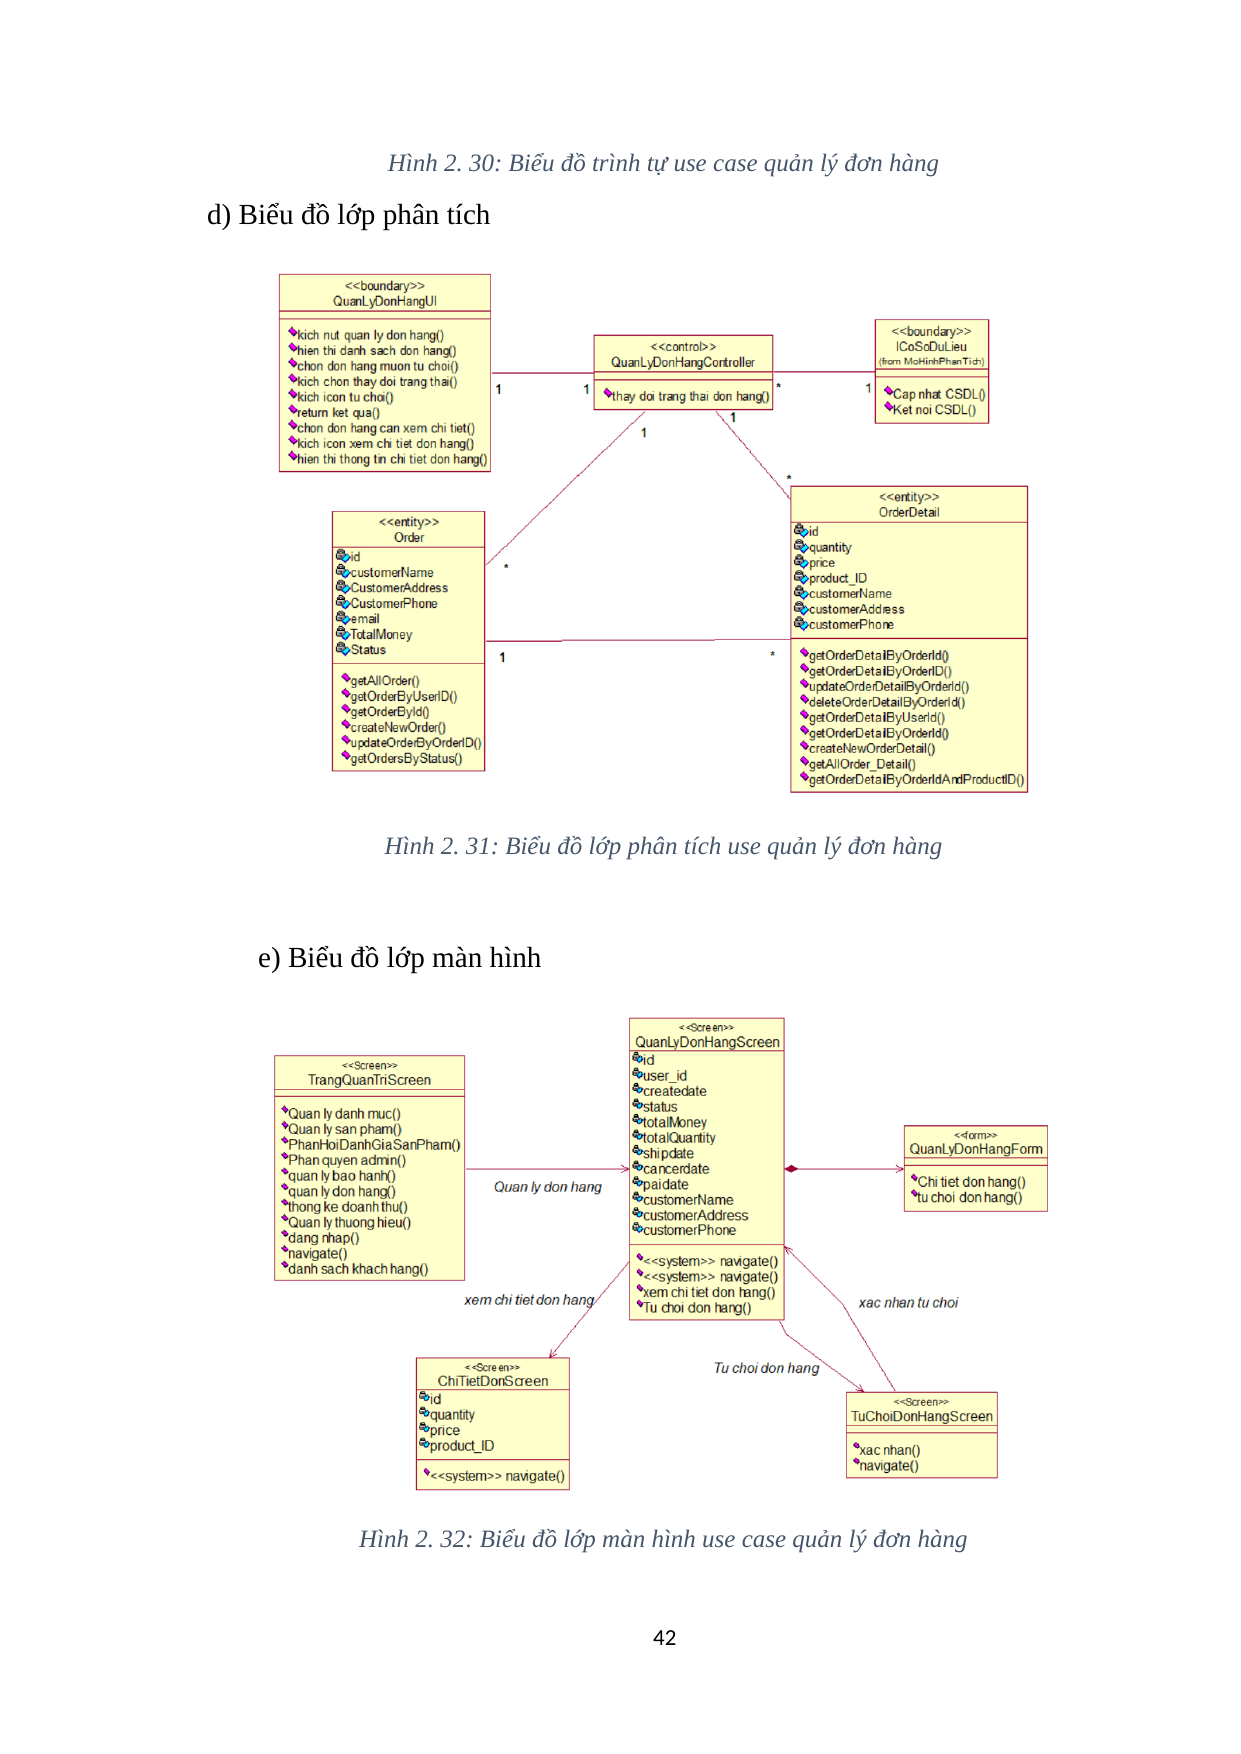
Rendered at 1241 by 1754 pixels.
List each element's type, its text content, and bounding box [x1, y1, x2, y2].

text d) Biểu đồ lớp phân tích [207, 197, 1122, 231]
picture [273, 264, 1055, 801]
picture [257, 1007, 1055, 1494]
text Hình 2. 32: Biểu đồ lớp màn hình use case quản lý đơn hàng [207, 1524, 1122, 1553]
text e) Biểu đồ lớp màn hình [258, 940, 1122, 974]
text Hình 2. 30: Biểu đồ trình tự use case quản lý đơn hàng [207, 148, 1122, 176]
text Hình 2. 31: Biểu đồ lớp phân tích use quản lý đơn hàng [207, 831, 1122, 860]
